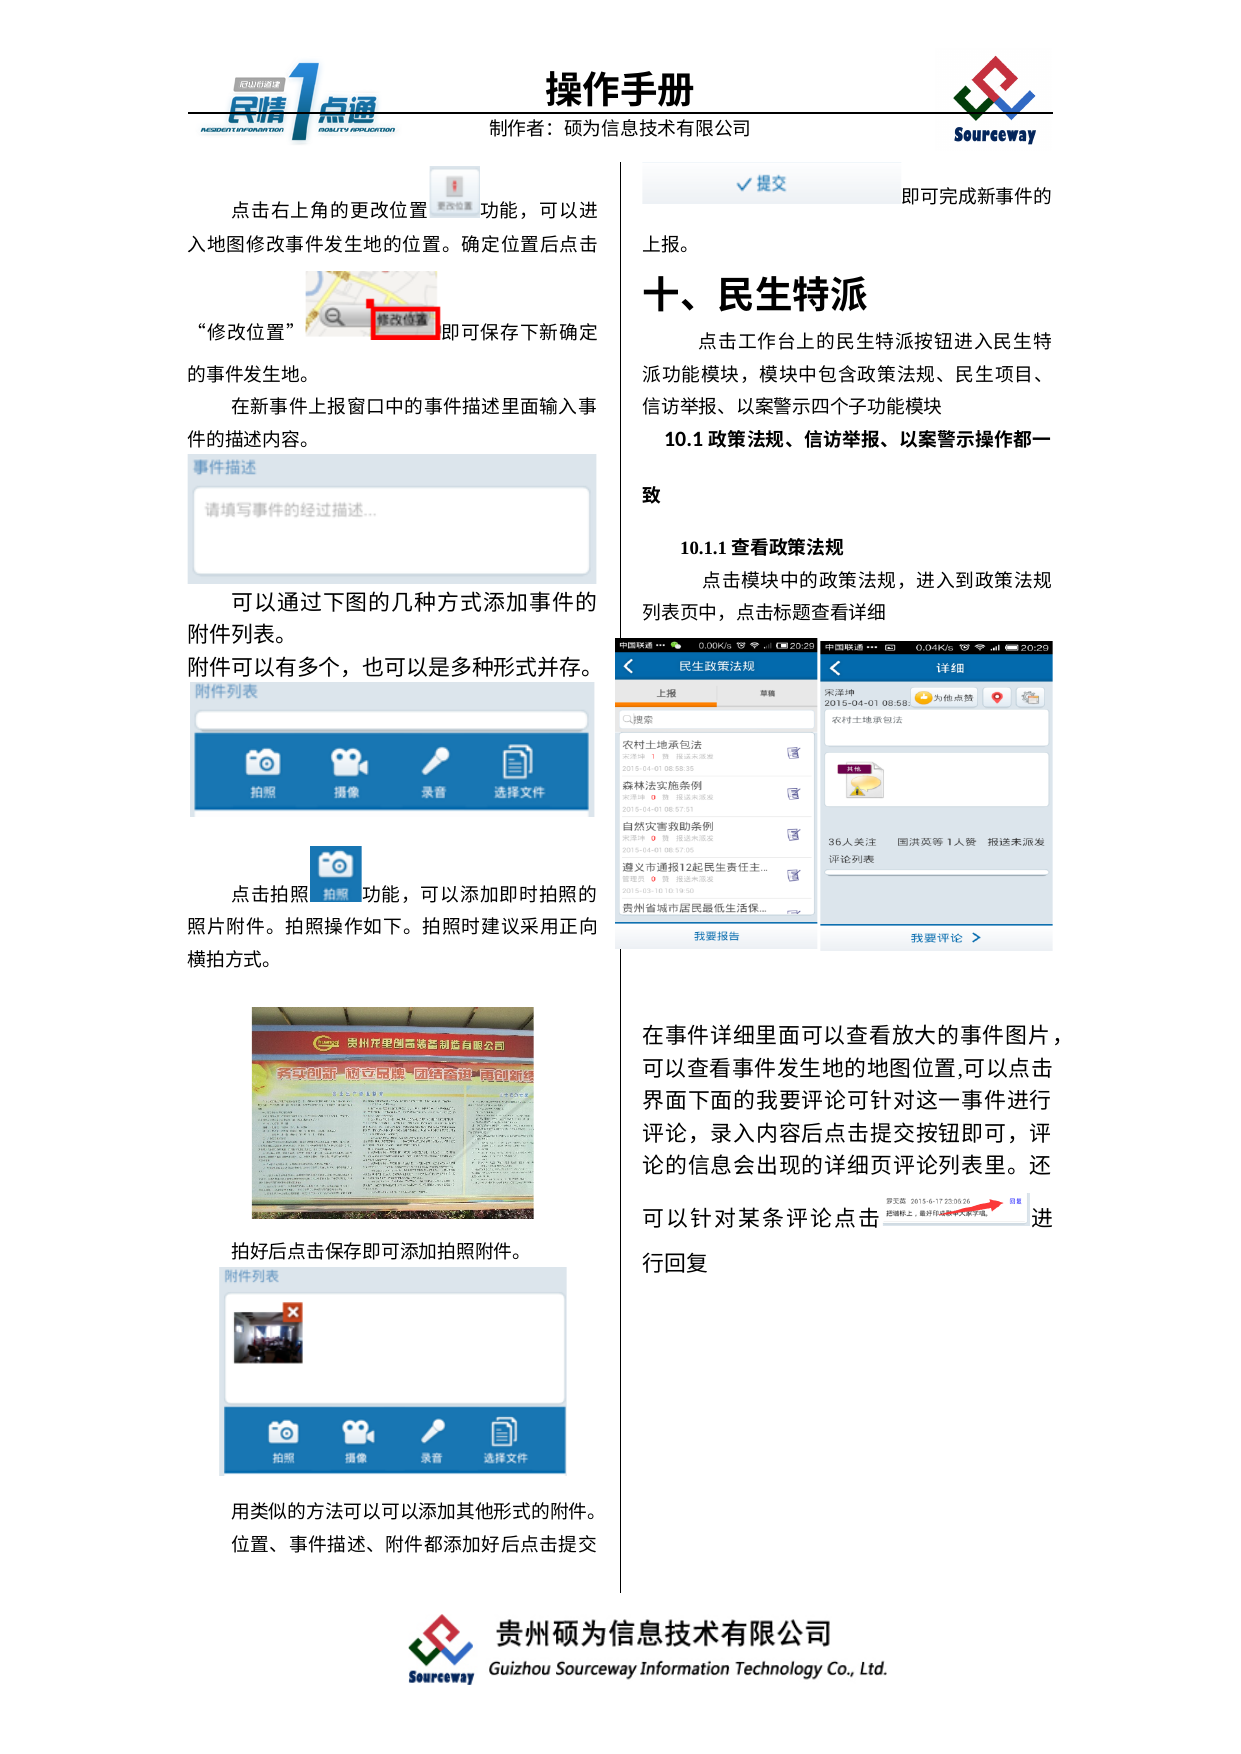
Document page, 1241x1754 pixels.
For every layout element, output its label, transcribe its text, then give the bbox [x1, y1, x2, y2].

text 点击模块中的政策法规，进入到政策法规列表页中，点击标题查看详细 [642, 563, 1053, 628]
picture [935, 48, 1052, 112]
picture [935, 114, 1052, 151]
subtitle 10.1 政策法规、信访举报、以案警示操作都一致 [642, 422, 1053, 511]
picture [429, 166, 480, 218]
picture [188, 114, 402, 149]
text 位置、事件描述、附件都添加好后点击提交即可完成新事件的上报。 [187, 1527, 598, 1559]
picture [408, 1614, 888, 1686]
picture [820, 641, 1053, 951]
text 附件可以有多个，也可以是多种形式并存。 [187, 649, 598, 682]
picture [615, 638, 818, 949]
picture [188, 52, 402, 112]
text 拍好后点击保存即可添加拍照附件。 [187, 1234, 598, 1267]
text 可以通过下图的几种方式添加事件的附件列表。 [187, 584, 598, 649]
picture [251, 1007, 534, 1219]
picture [187, 454, 598, 584]
text 点击右上角的更改位置功能，可以进入地图修改事件发生地的位置。确定位置后点击“修改位置”即可保存下新确定的事件发生地。 [187, 162, 598, 389]
picture [218, 1267, 567, 1476]
picture [190, 682, 596, 817]
text 在事件详细里面可以查看放大的事件图片，可以查看事件发生地的地图位置,可以点击界面下面的我要评论可针对这一事件进行评论，录入内容后点击提交按钮即可，评论的信息会出现的详细页评论列表里。还可以针对某条评论点击进行回复 [642, 1018, 1053, 1278]
subtitle 十、民生特派 [642, 259, 1053, 324]
text 在新事件上报窗口中的事件描述里面输入事件的描述内容。 [187, 389, 598, 454]
picture [642, 162, 902, 204]
text 点击拍照功能，可以添加即时拍照的照片附件。拍照操作如下。拍照时建议采用正向横拍方式。 [187, 844, 598, 974]
picture [305, 271, 442, 340]
picture [882, 1193, 1031, 1226]
text 点击工作台上的民生特派按钮进入民生特派功能模块，模块中包含政策法规、民生项目、信访举报、以案警示四个子功能模块 [642, 324, 1053, 422]
picture [310, 846, 362, 902]
text 用类似的方法可以可以添加其他形式的附件。 [187, 1494, 598, 1527]
text 10.1.1 查看政策法规 [642, 530, 1053, 563]
